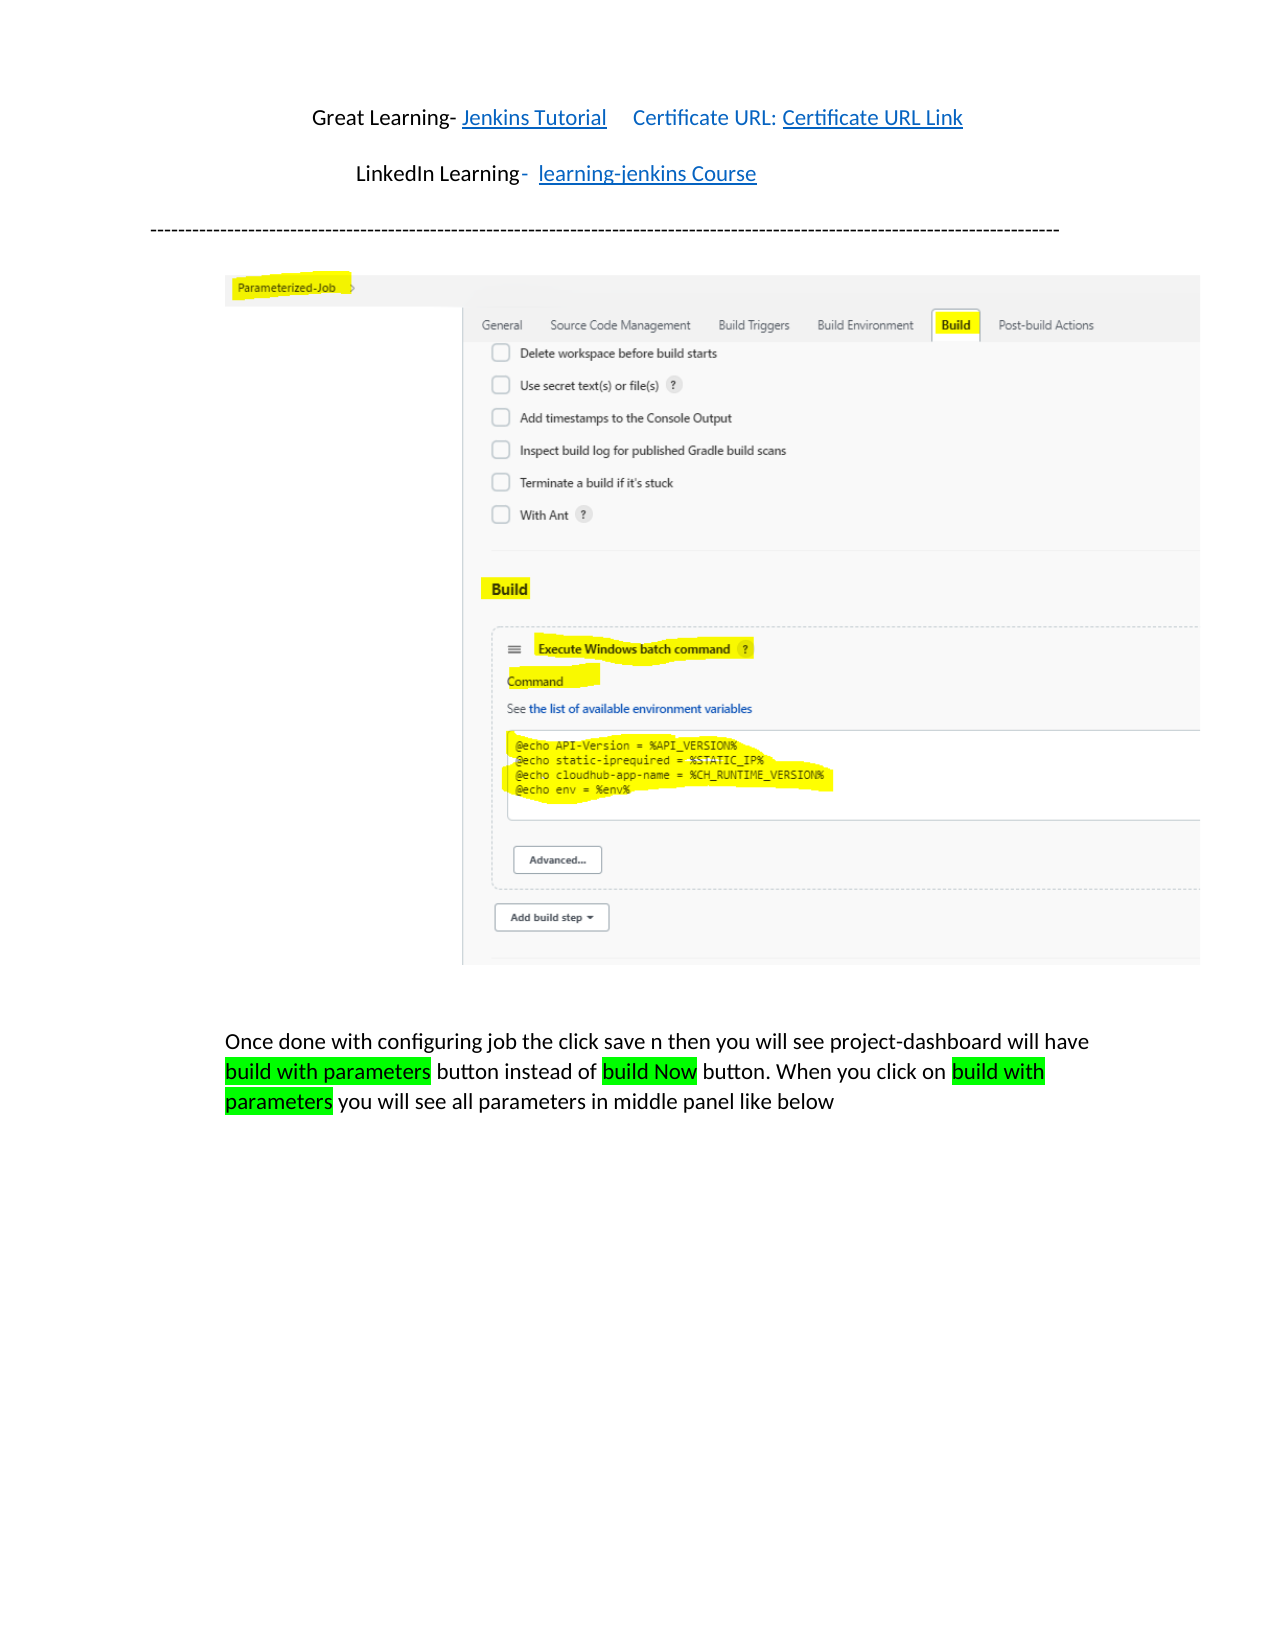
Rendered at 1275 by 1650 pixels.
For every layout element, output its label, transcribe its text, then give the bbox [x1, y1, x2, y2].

picture [225, 271, 1200, 965]
list Once done with configuring job the click save n then you will see project-dashboard will have build with parameters button instead of build Now button. When you click on build with parameters you will see all parameters in middle panel like below [225, 1027, 1125, 1115]
